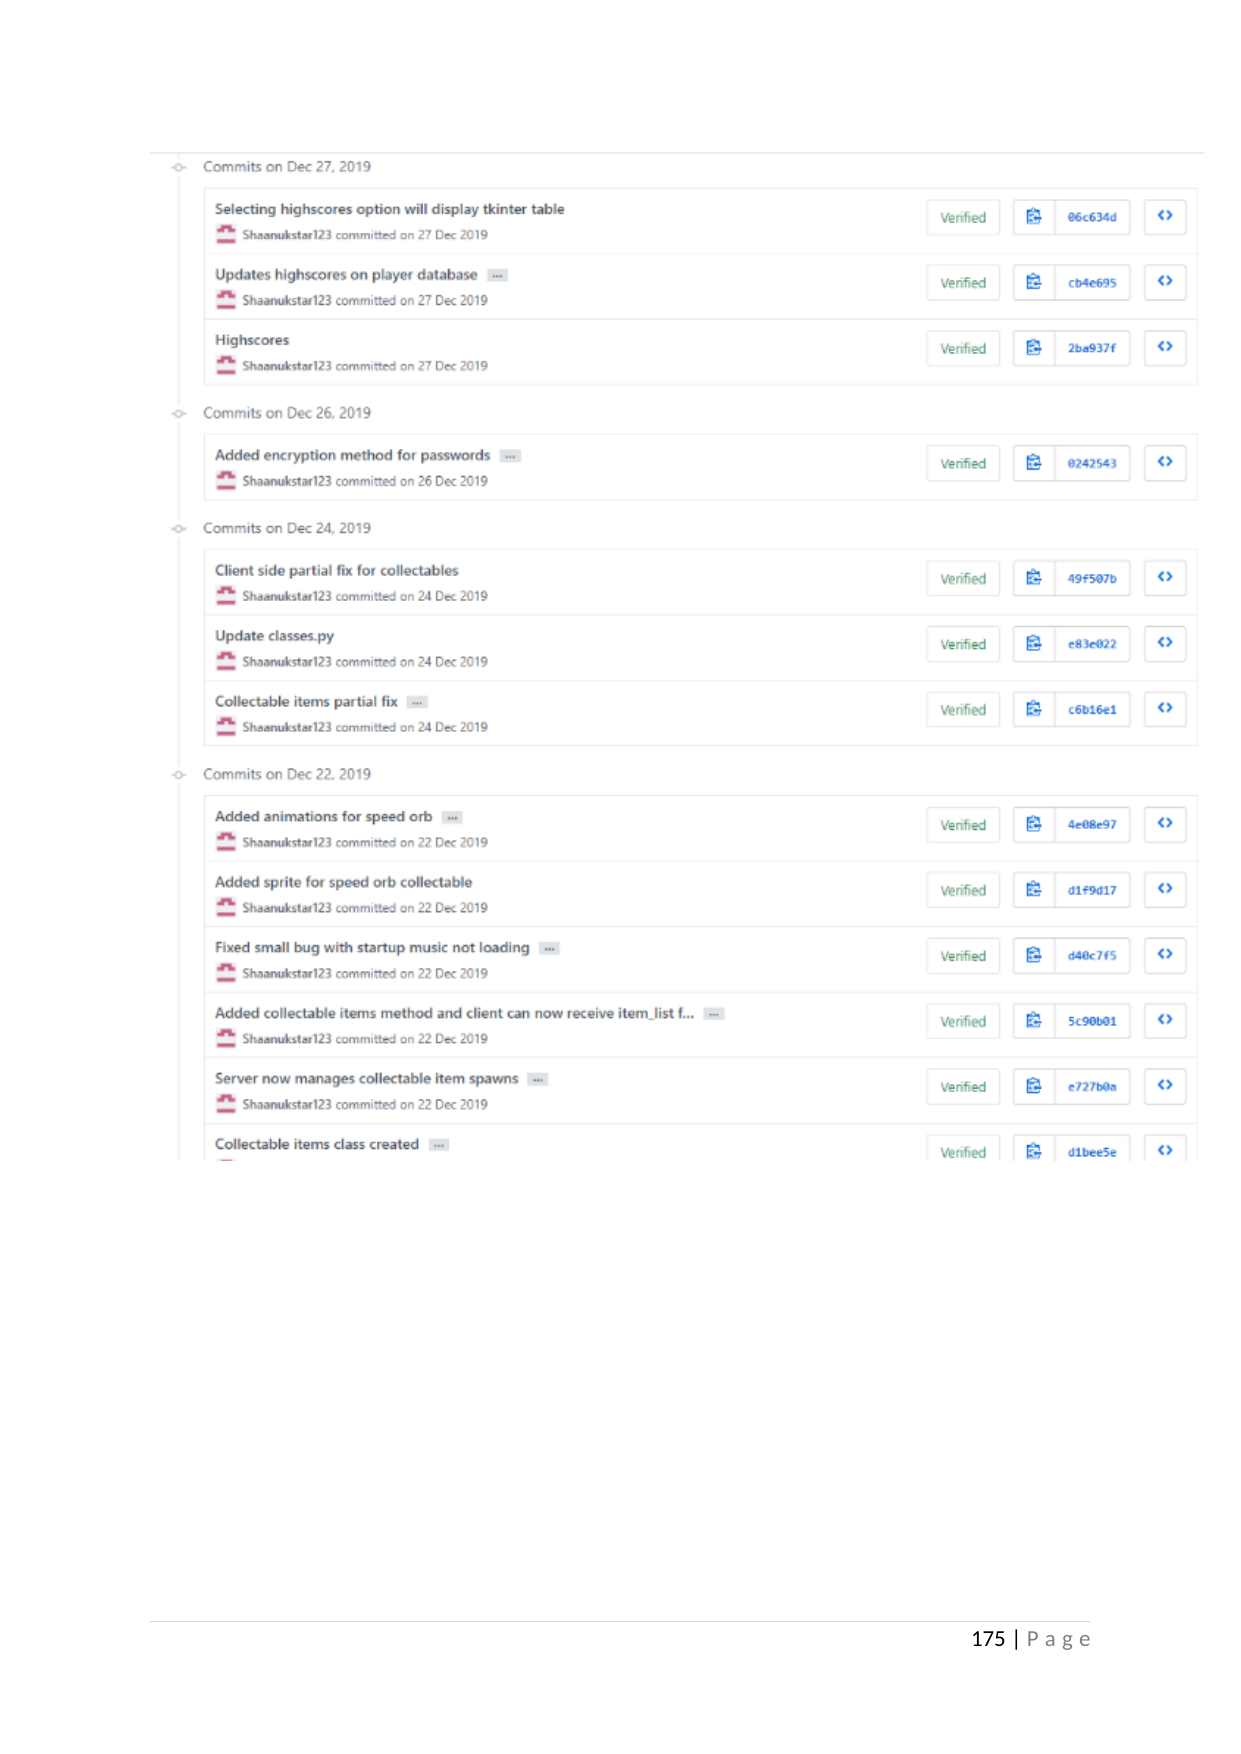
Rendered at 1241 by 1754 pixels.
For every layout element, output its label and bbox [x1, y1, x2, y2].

picture [150, 150, 1205, 1161]
